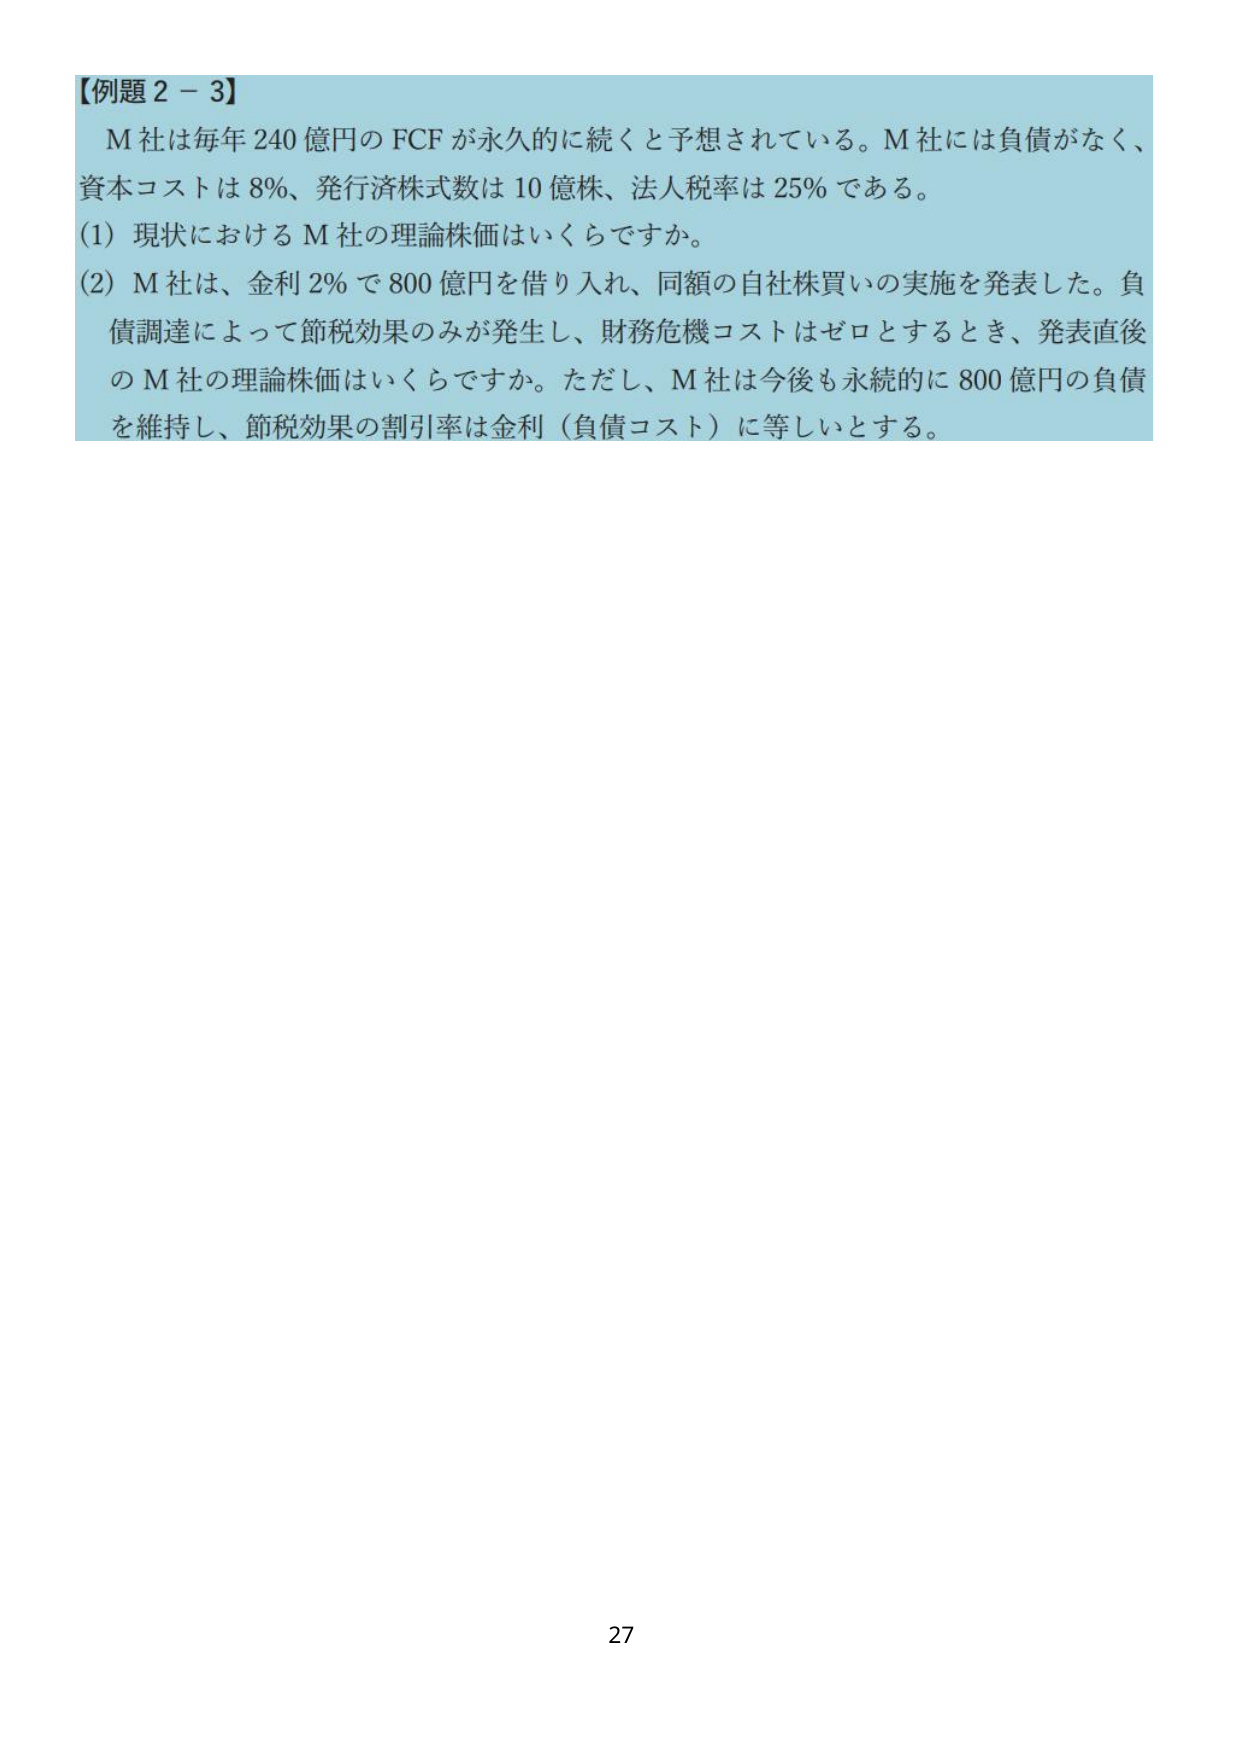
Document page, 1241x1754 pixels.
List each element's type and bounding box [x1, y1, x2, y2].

picture [75, 75, 1153, 441]
